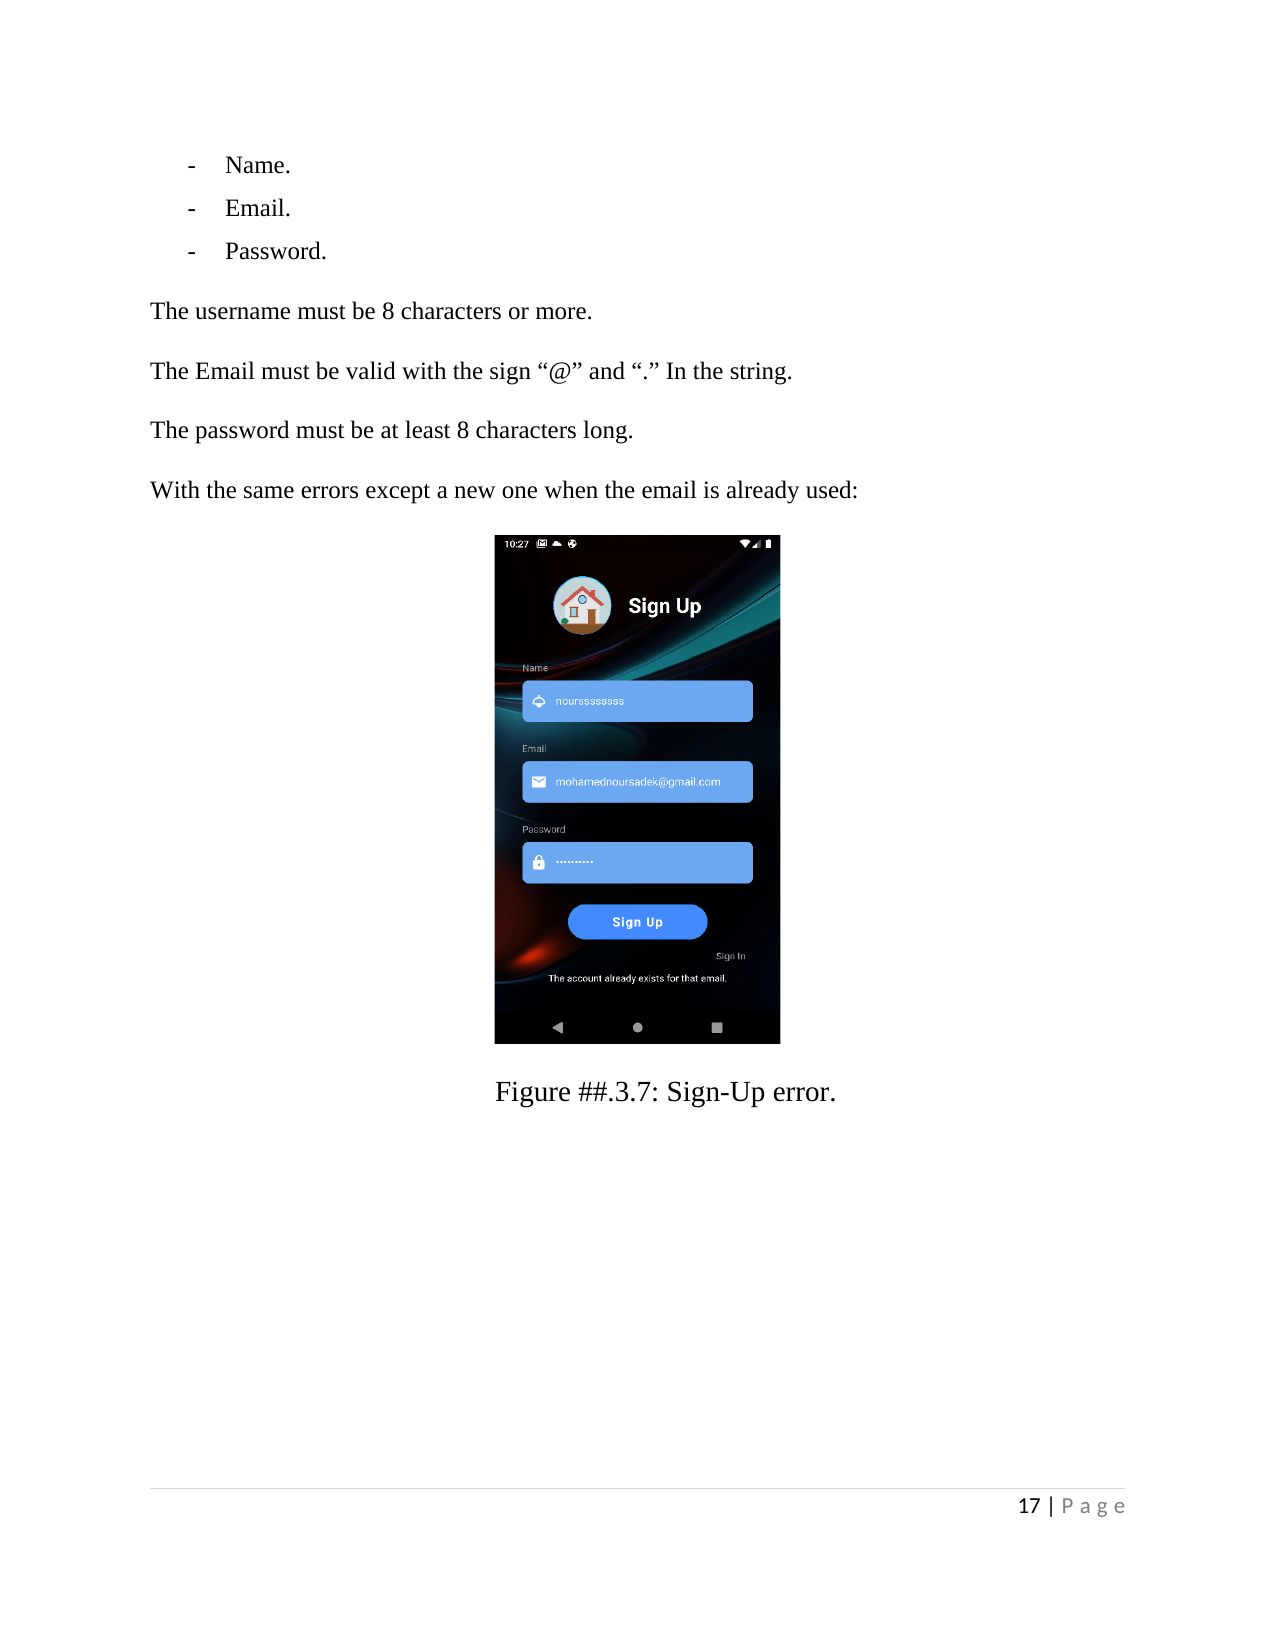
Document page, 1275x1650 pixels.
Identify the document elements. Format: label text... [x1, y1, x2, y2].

list Email. [187, 193, 1125, 222]
list Password. [187, 236, 1125, 265]
text Figure ##.3.7: Sign-Up error. [150, 1074, 1181, 1108]
picture [494, 535, 781, 1044]
text The username must be 8 characters or more. [150, 296, 1125, 325]
text The Email must be valid with the sign “@” and “.” In the string. [150, 356, 1125, 384]
text The password must be at least 8 characters long. [150, 416, 1125, 444]
text With the same errors except a new one when the email is already used: [150, 475, 1125, 504]
list Name. [187, 150, 1125, 179]
